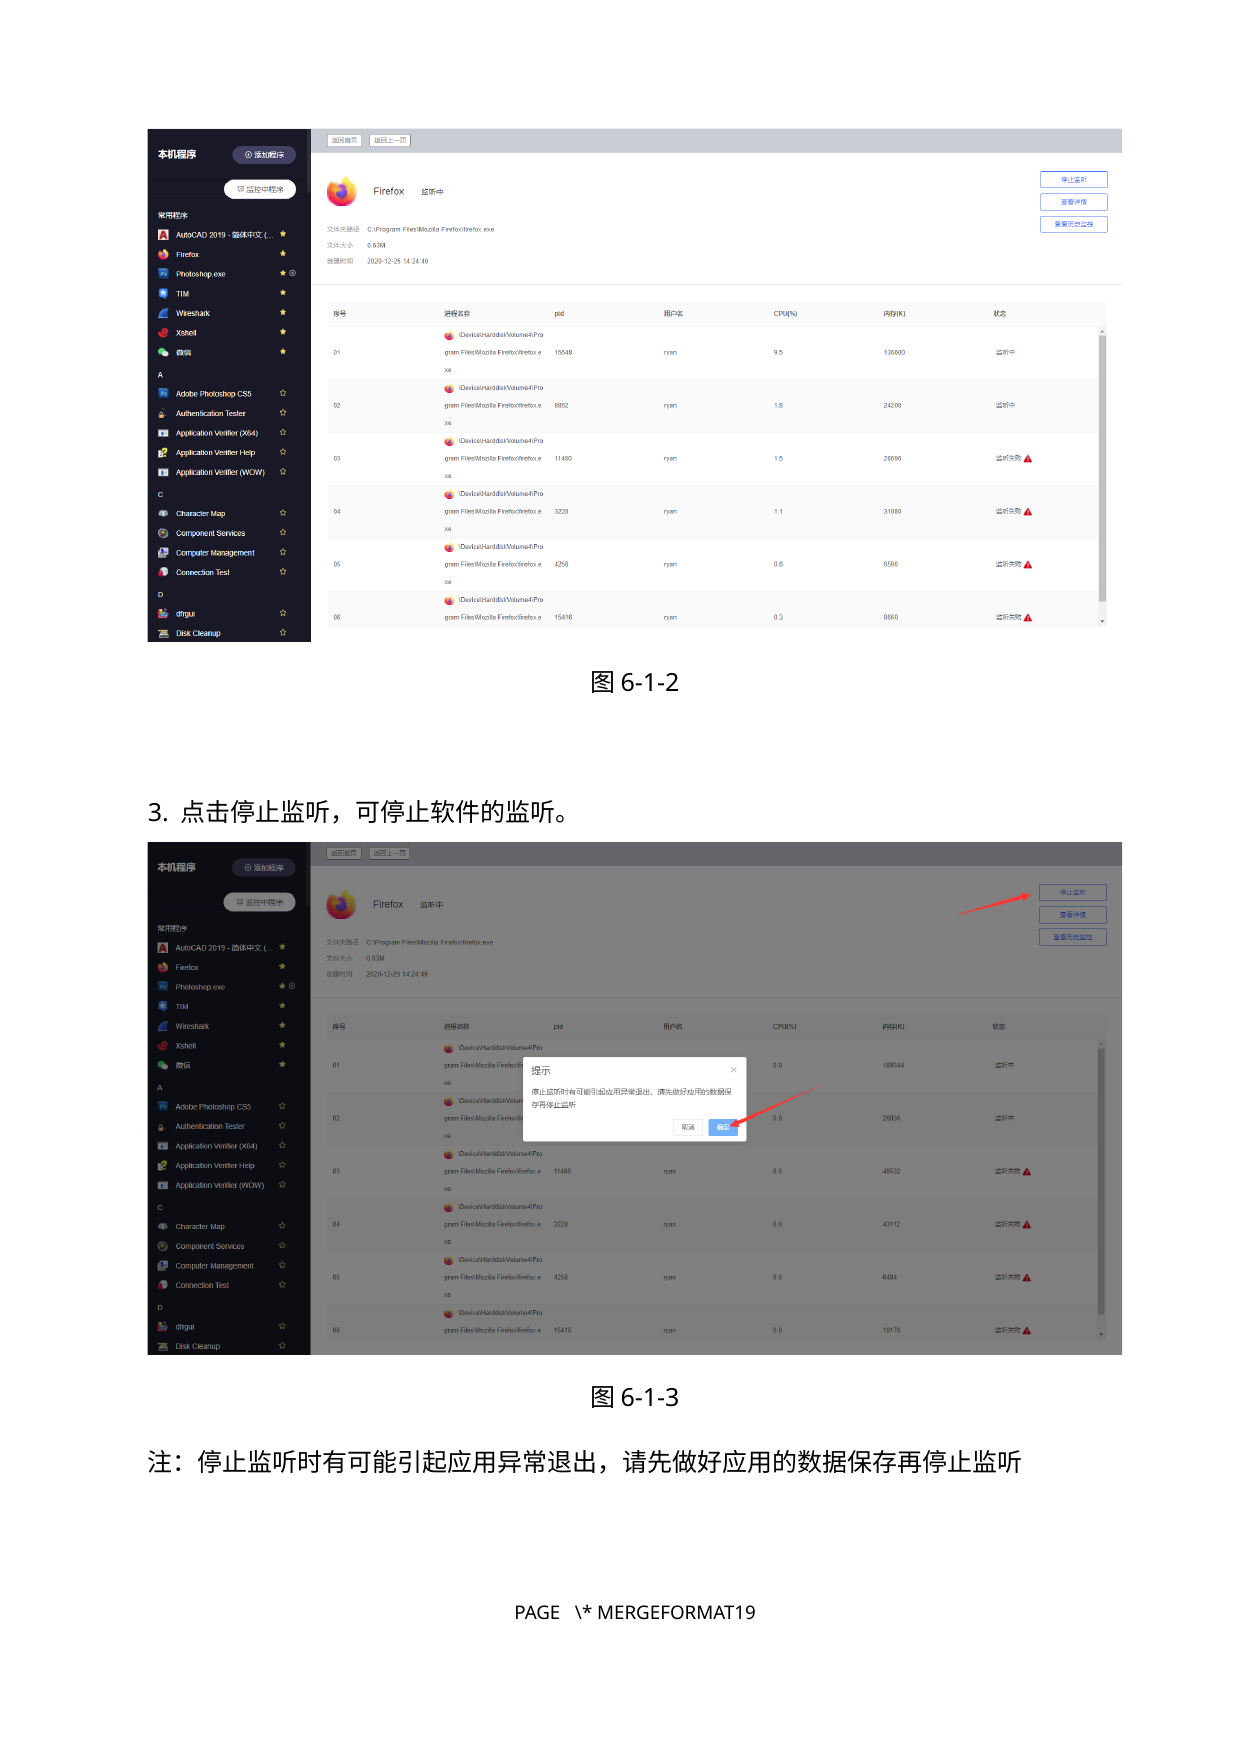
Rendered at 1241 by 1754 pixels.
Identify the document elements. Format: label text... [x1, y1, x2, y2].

text 图6-1-2 [148, 648, 1122, 713]
picture [147, 127, 1123, 642]
list 点击停止监听，可停止软件的监听。 [148, 778, 1122, 842]
picture [147, 842, 1123, 1355]
text 注：停止监听时有可能引起应用异常退出，请先做好应用的数据保存再停止监听 [148, 1428, 1122, 1493]
text 图6-1-3 [148, 1363, 1122, 1428]
